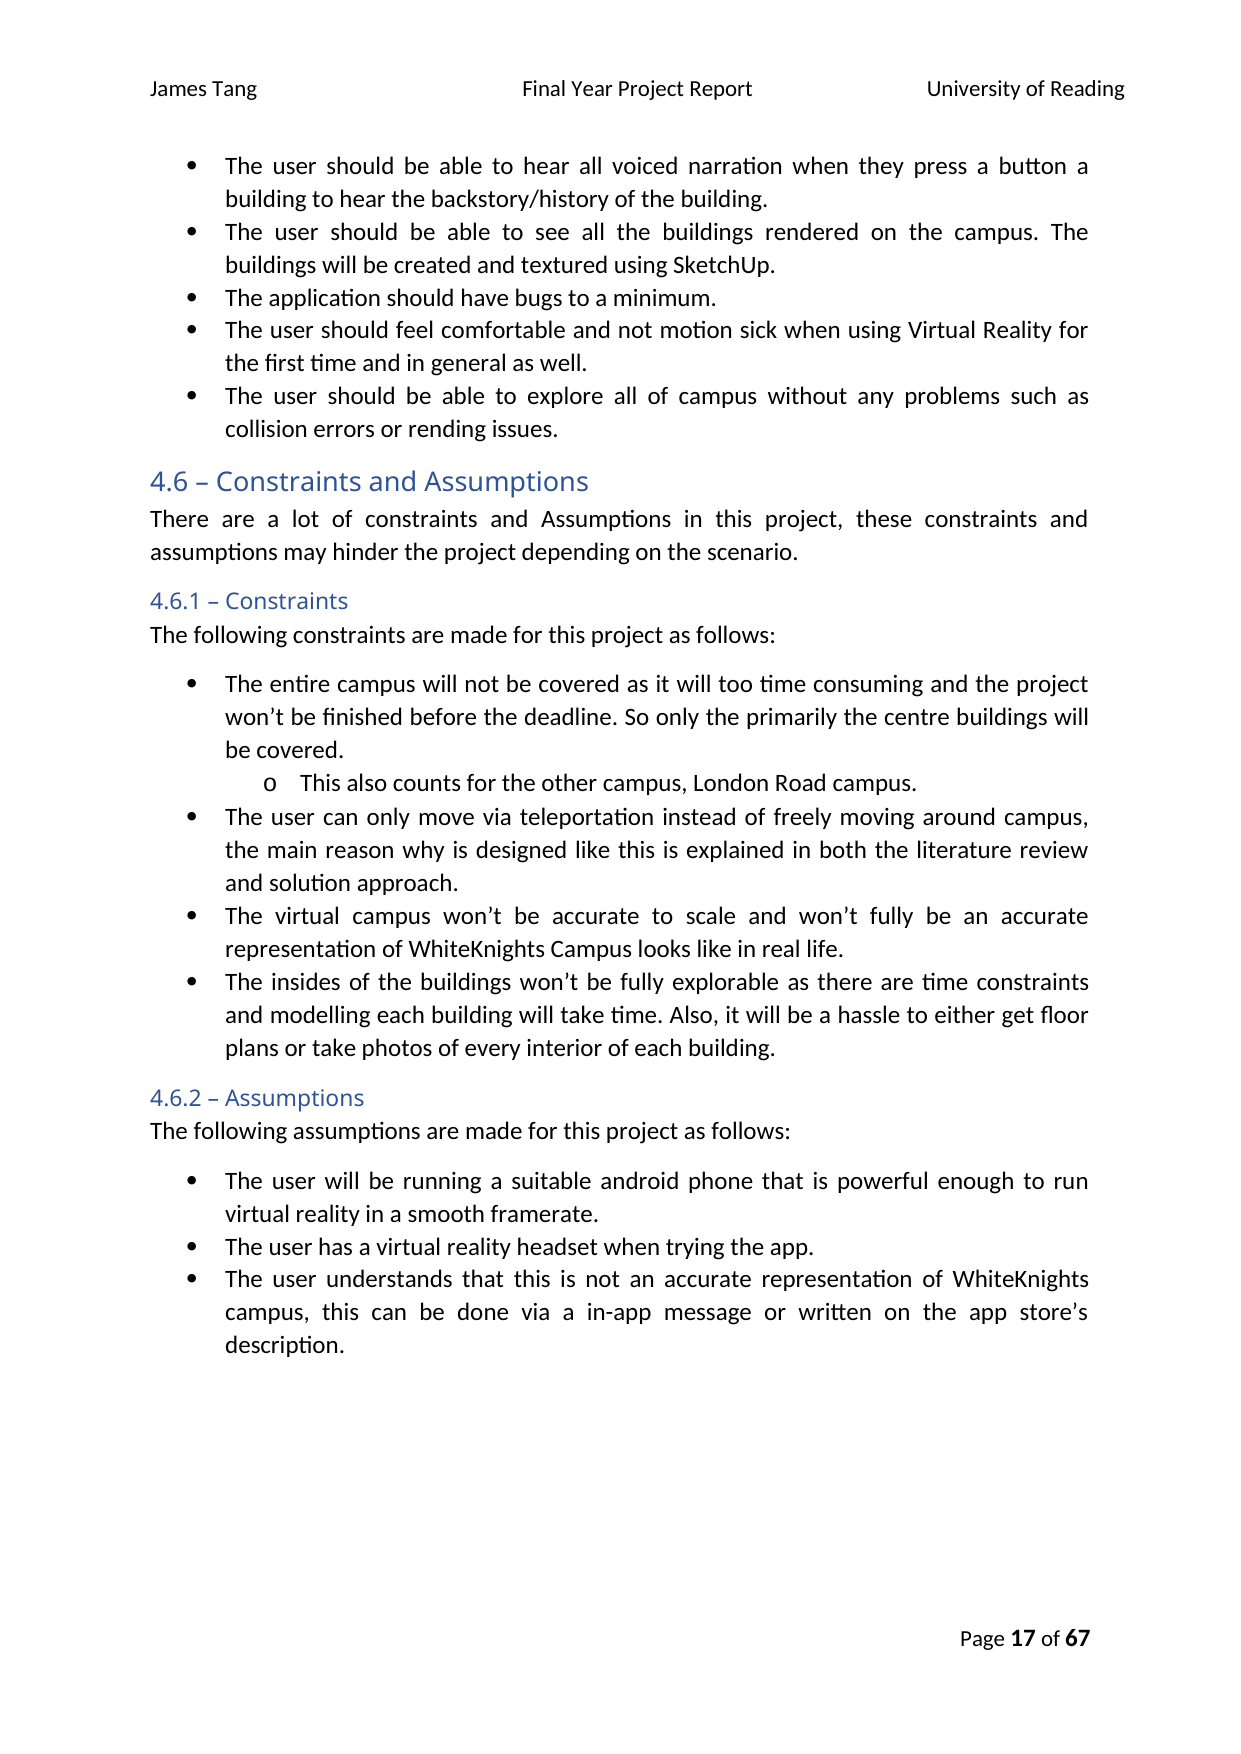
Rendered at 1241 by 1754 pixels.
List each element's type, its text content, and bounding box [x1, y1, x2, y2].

list The user should be able to explore all of campus without any problems such as collision errors or rending issues. [187, 380, 1090, 444]
subtitle 4.6 – Constraints and Assumptions [150, 463, 1090, 500]
list The user can only move via teleportation instead of freely moving around campus, the main reason why is designed like this is explained in both the literature review and solution approach. [187, 802, 1090, 898]
list This also counts for the other campus, London Road campus. [262, 767, 1090, 799]
text The following assumptions are made for this project as follows: [150, 1115, 1090, 1146]
list The application should have bugs to a minimum. [187, 282, 1090, 312]
text There are a lot of constraints and Assumptions in this project, these constraints and assumptions may hinder the project depending on the scenario. [150, 503, 1090, 566]
list The user understands that this is not an accurate representation of WhiteKnights campus, this can be done via a in-app message or written on the app store’s description. [187, 1264, 1090, 1360]
text The following constraints are made for this project as follows: [150, 619, 1090, 649]
list The user should feel comfortable and not motion sick when using Virtual Reality for the first time and in general as well. [187, 314, 1090, 378]
subtitle 4.6.2 – Assumptions [150, 1082, 1090, 1113]
list The user will be running a suitable android phone that is powerful enough to run virtual reality in a smooth framerate. [187, 1165, 1090, 1228]
list The user should be able to hear all voiced narration when they press a button a building to hear the backstory/history of the building. [187, 150, 1090, 213]
list The virtual campus won’t be accurate to scale and won’t fully be an accurate representation of WhiteKnights Campus looks like in real life. [187, 900, 1090, 964]
subtitle 4.6.1 – Constraints [150, 585, 1090, 616]
list The entire campus will not be covered as it will too time consuming and the project won’t be finished before the deadline. So only the primarily the centre buildings will be covered. [187, 668, 1090, 765]
list The insides of the buildings won’t be fully explorable as there are time constraints and modelling each building will take time. Also, it will be a hassle to either get floor plans or take photos of every interior of each building. [187, 966, 1090, 1062]
list The user should be able to see all the buildings rendered on the campus. The buildings will be created and textured using SketchUp. [187, 216, 1090, 279]
list The user has a virtual reality headset when trying the app. [187, 1231, 1090, 1261]
